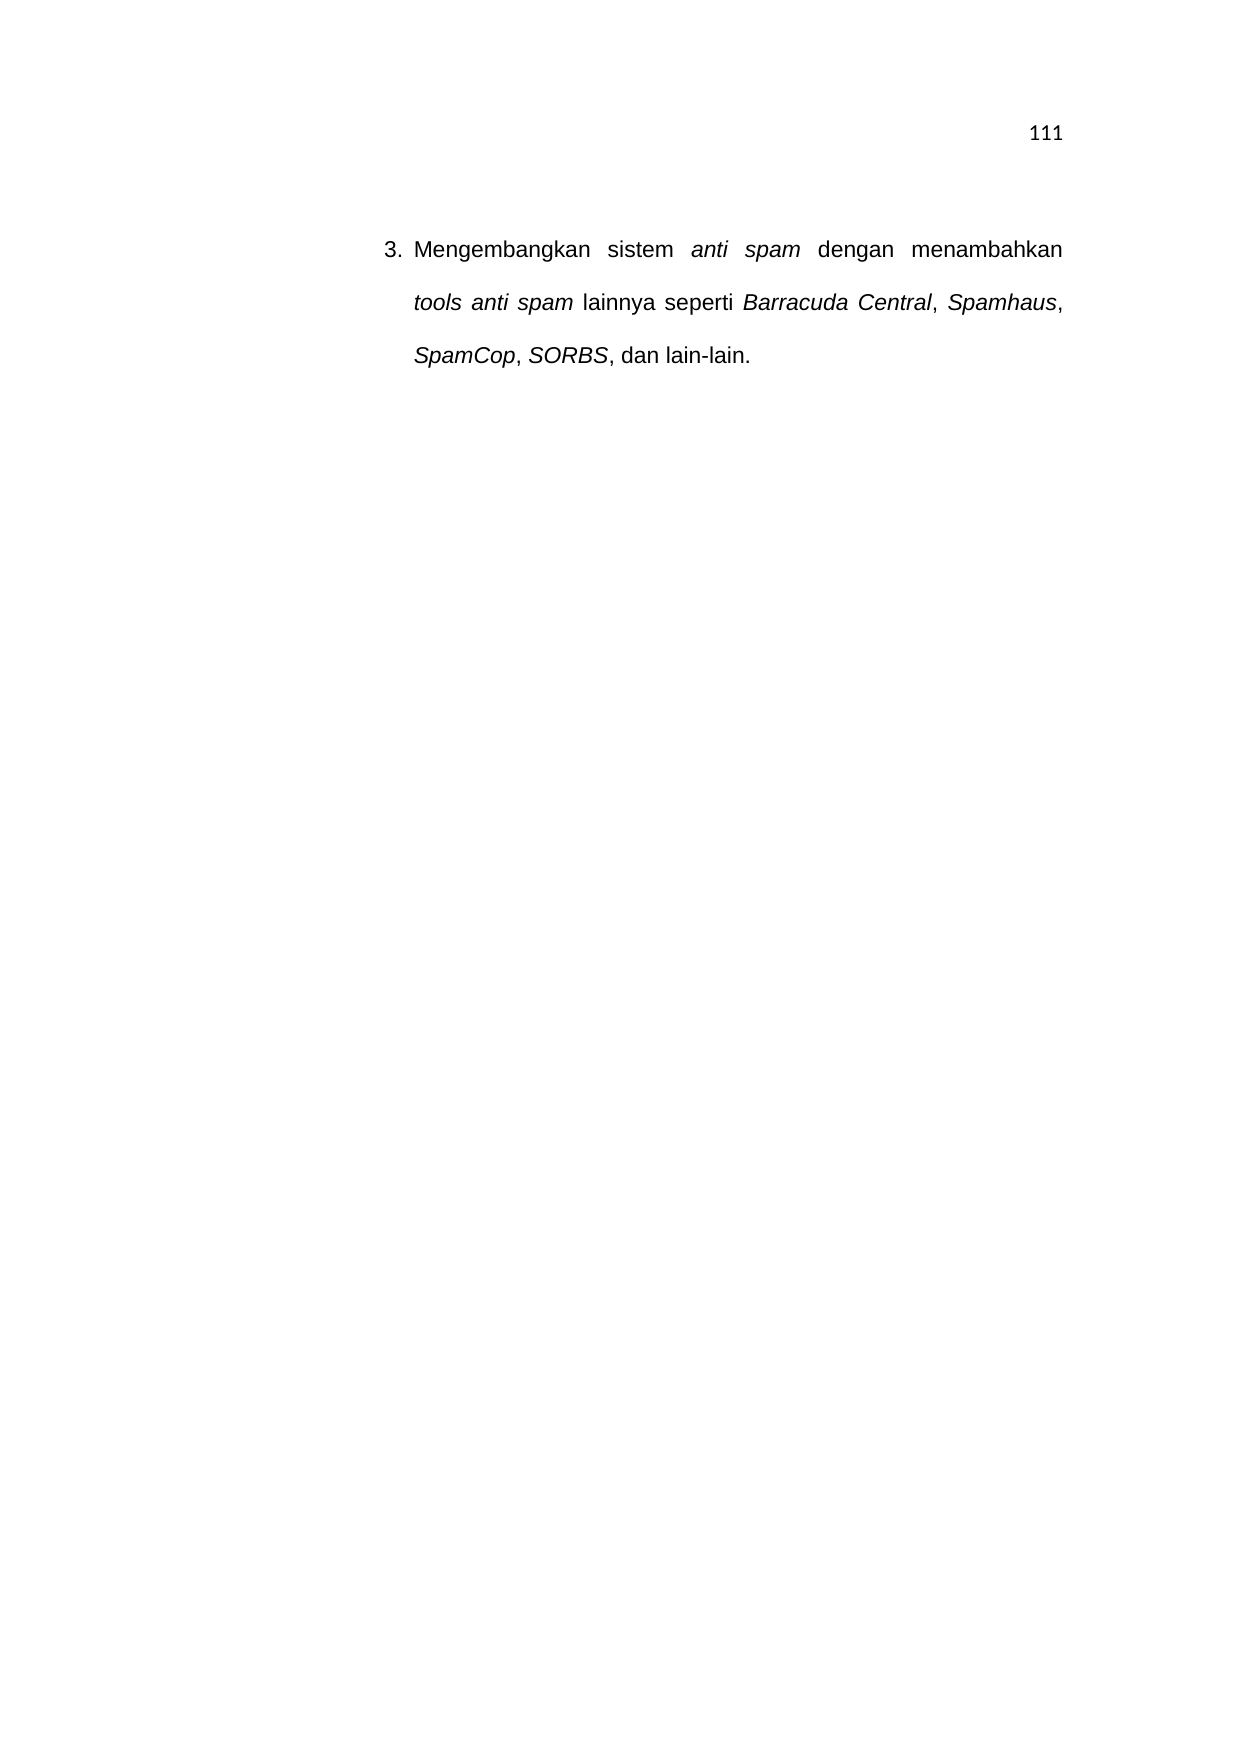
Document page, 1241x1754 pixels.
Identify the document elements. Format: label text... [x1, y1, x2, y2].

list Mengembangkan sistem anti spam dengan menambahkan tools anti spam lainnya seperti Barracuda Central, Spamhaus, SpamCop, SORBS, dan lain-lain. [384, 236, 1063, 368]
